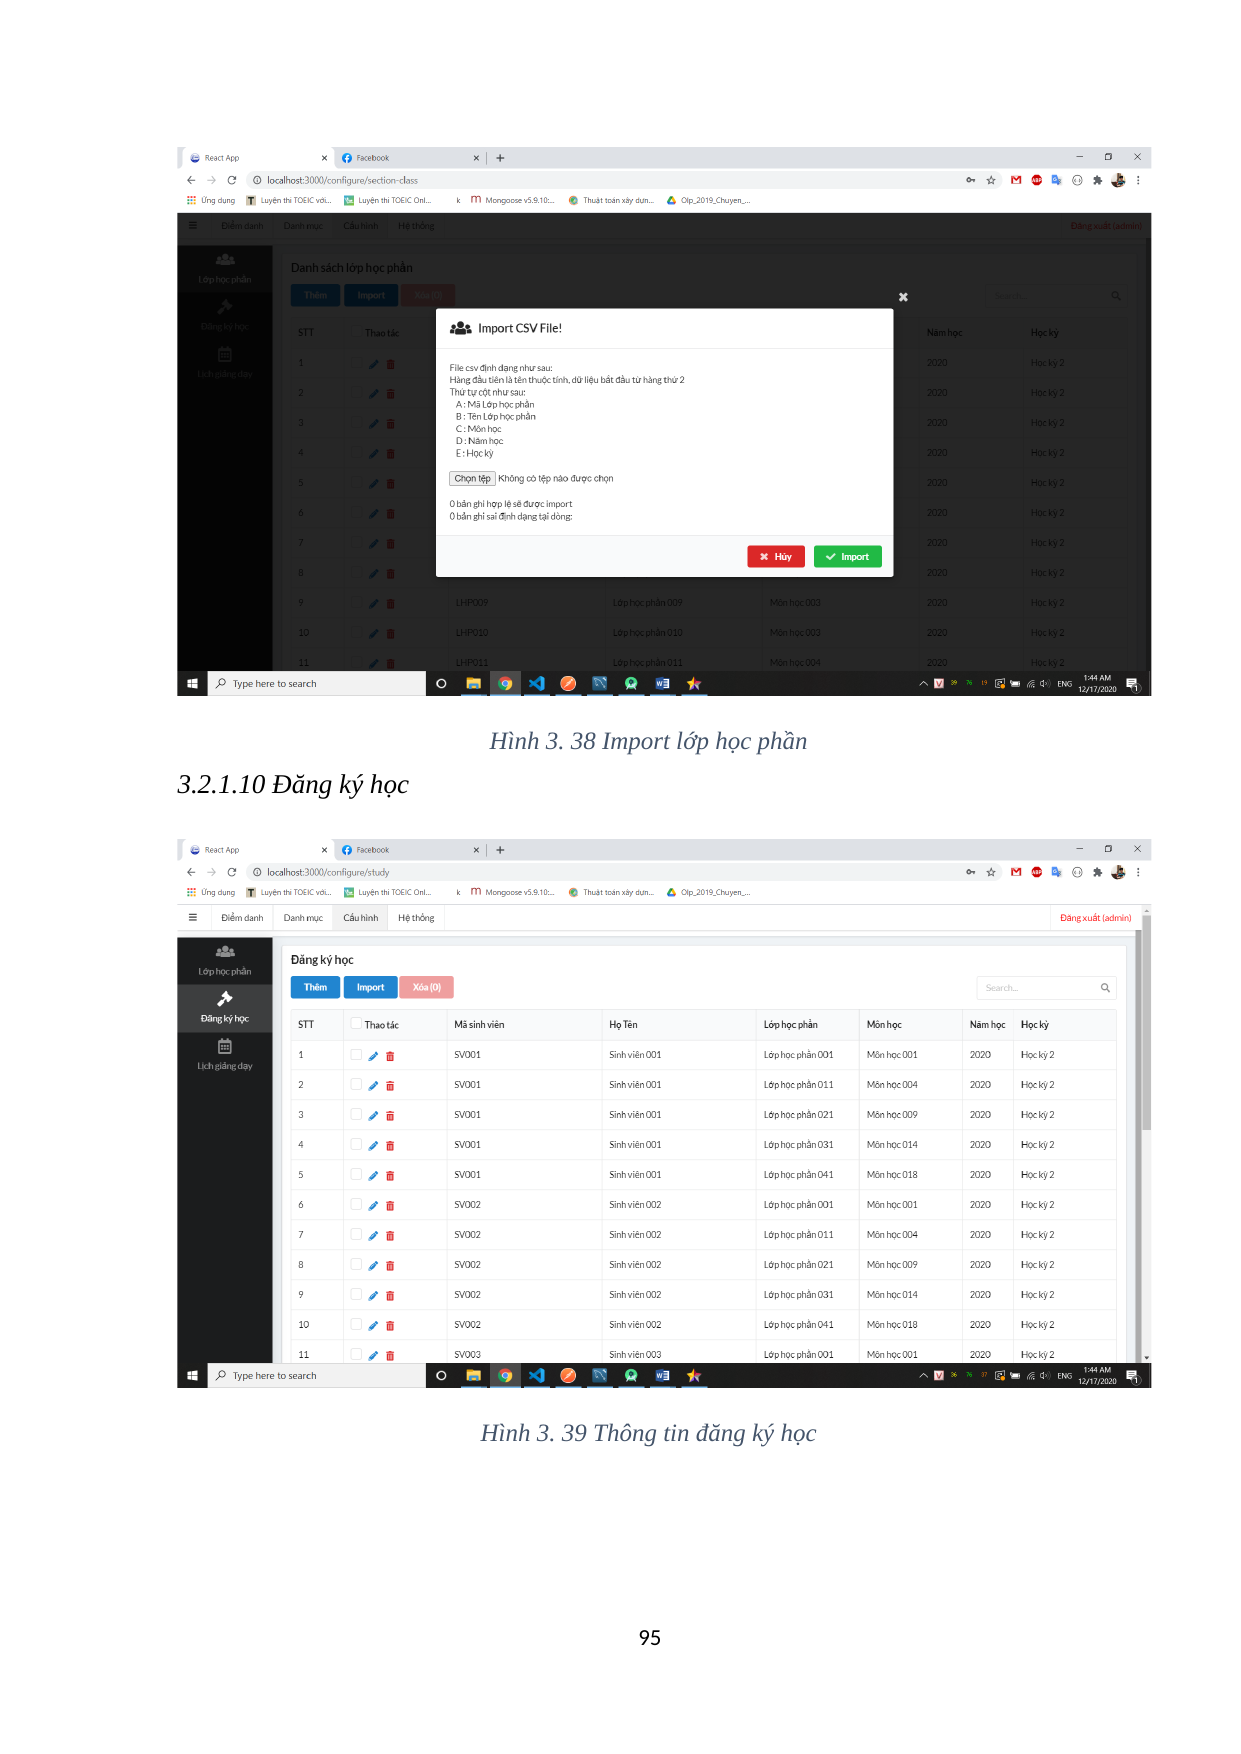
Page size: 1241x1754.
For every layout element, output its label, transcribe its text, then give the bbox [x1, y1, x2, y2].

text Hình 3. 39 Thông tin đăng ký học [177, 1418, 1122, 1447]
subtitle 3.2.1.10 Đăng ký học [177, 768, 1122, 799]
picture [177, 147, 1152, 696]
picture [177, 839, 1152, 1388]
text Hình 3. 38 Import lớp học phần [177, 726, 1122, 755]
